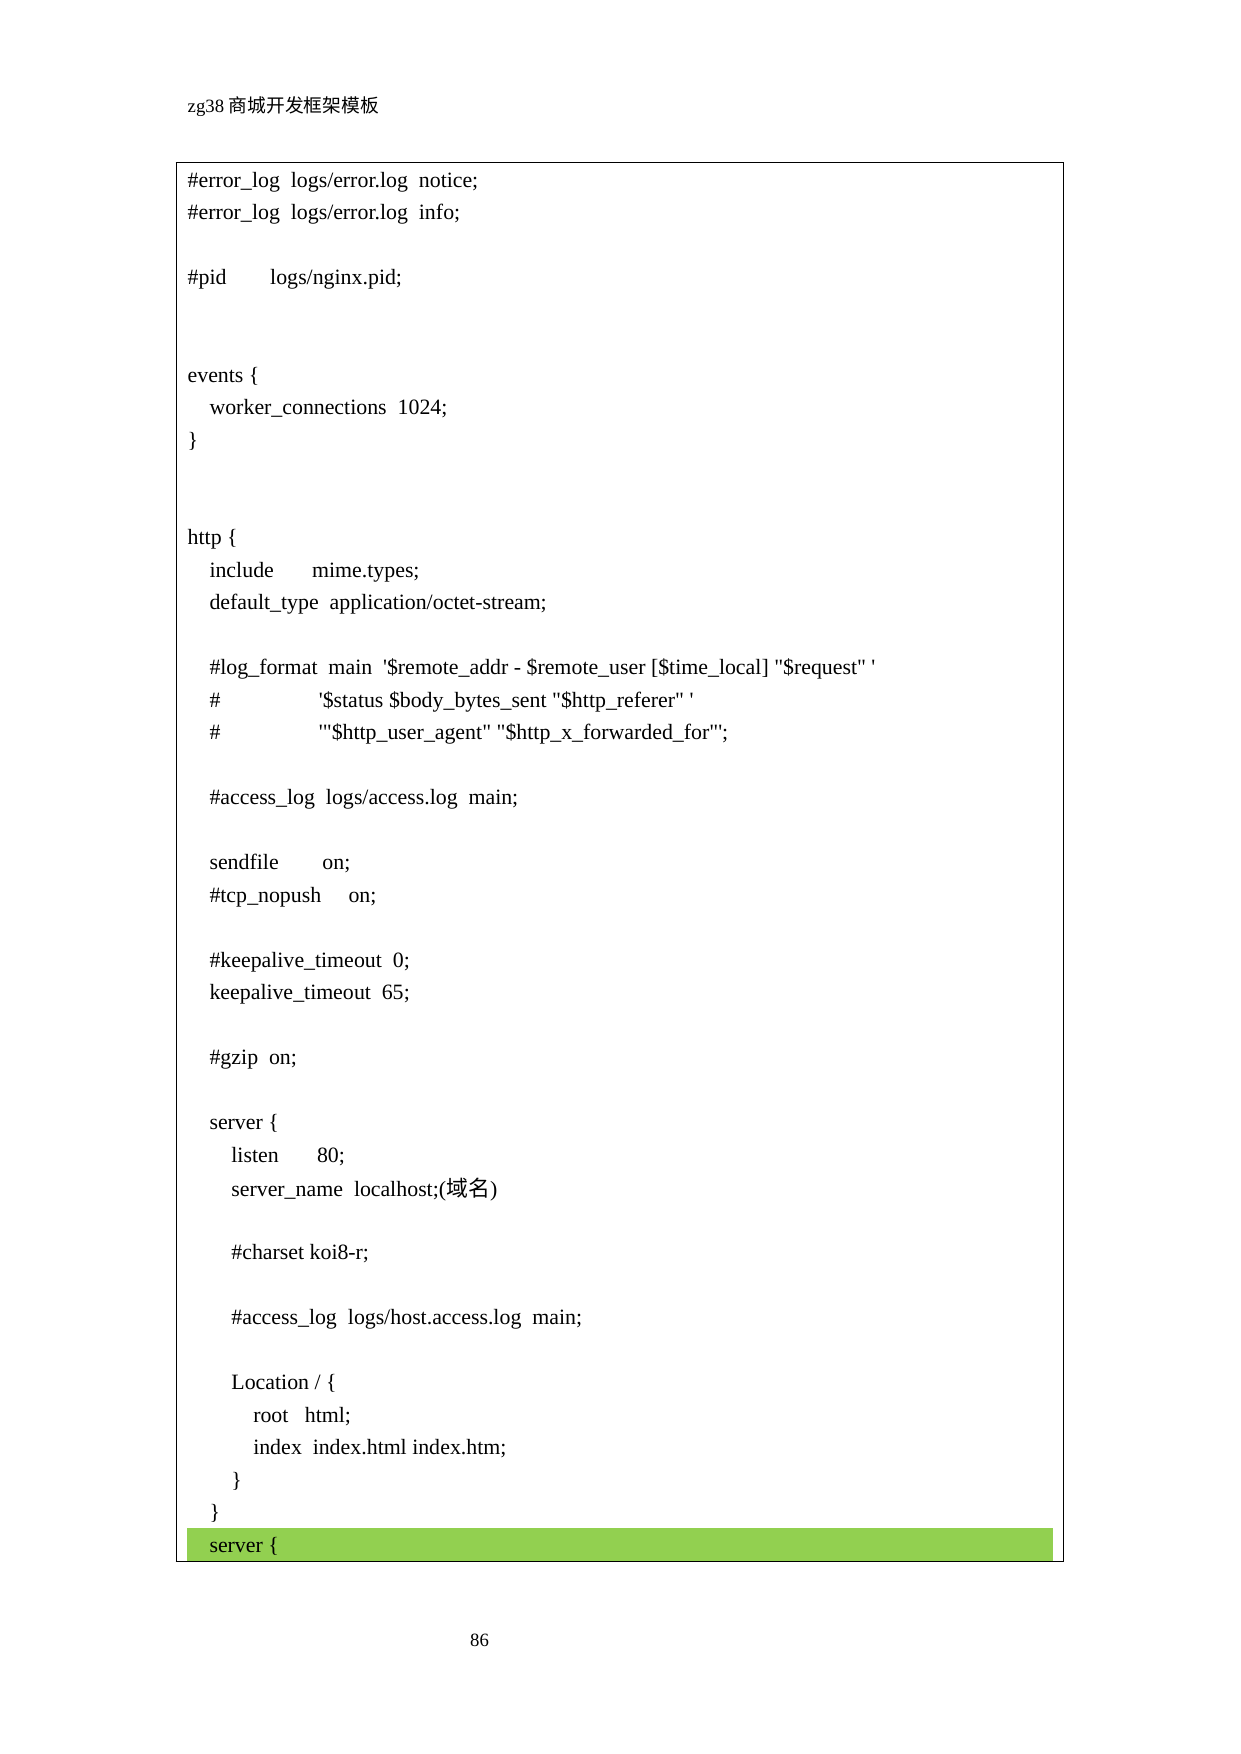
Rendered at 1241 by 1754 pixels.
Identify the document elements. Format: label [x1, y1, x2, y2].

table_header [177, 163, 1063, 1561]
